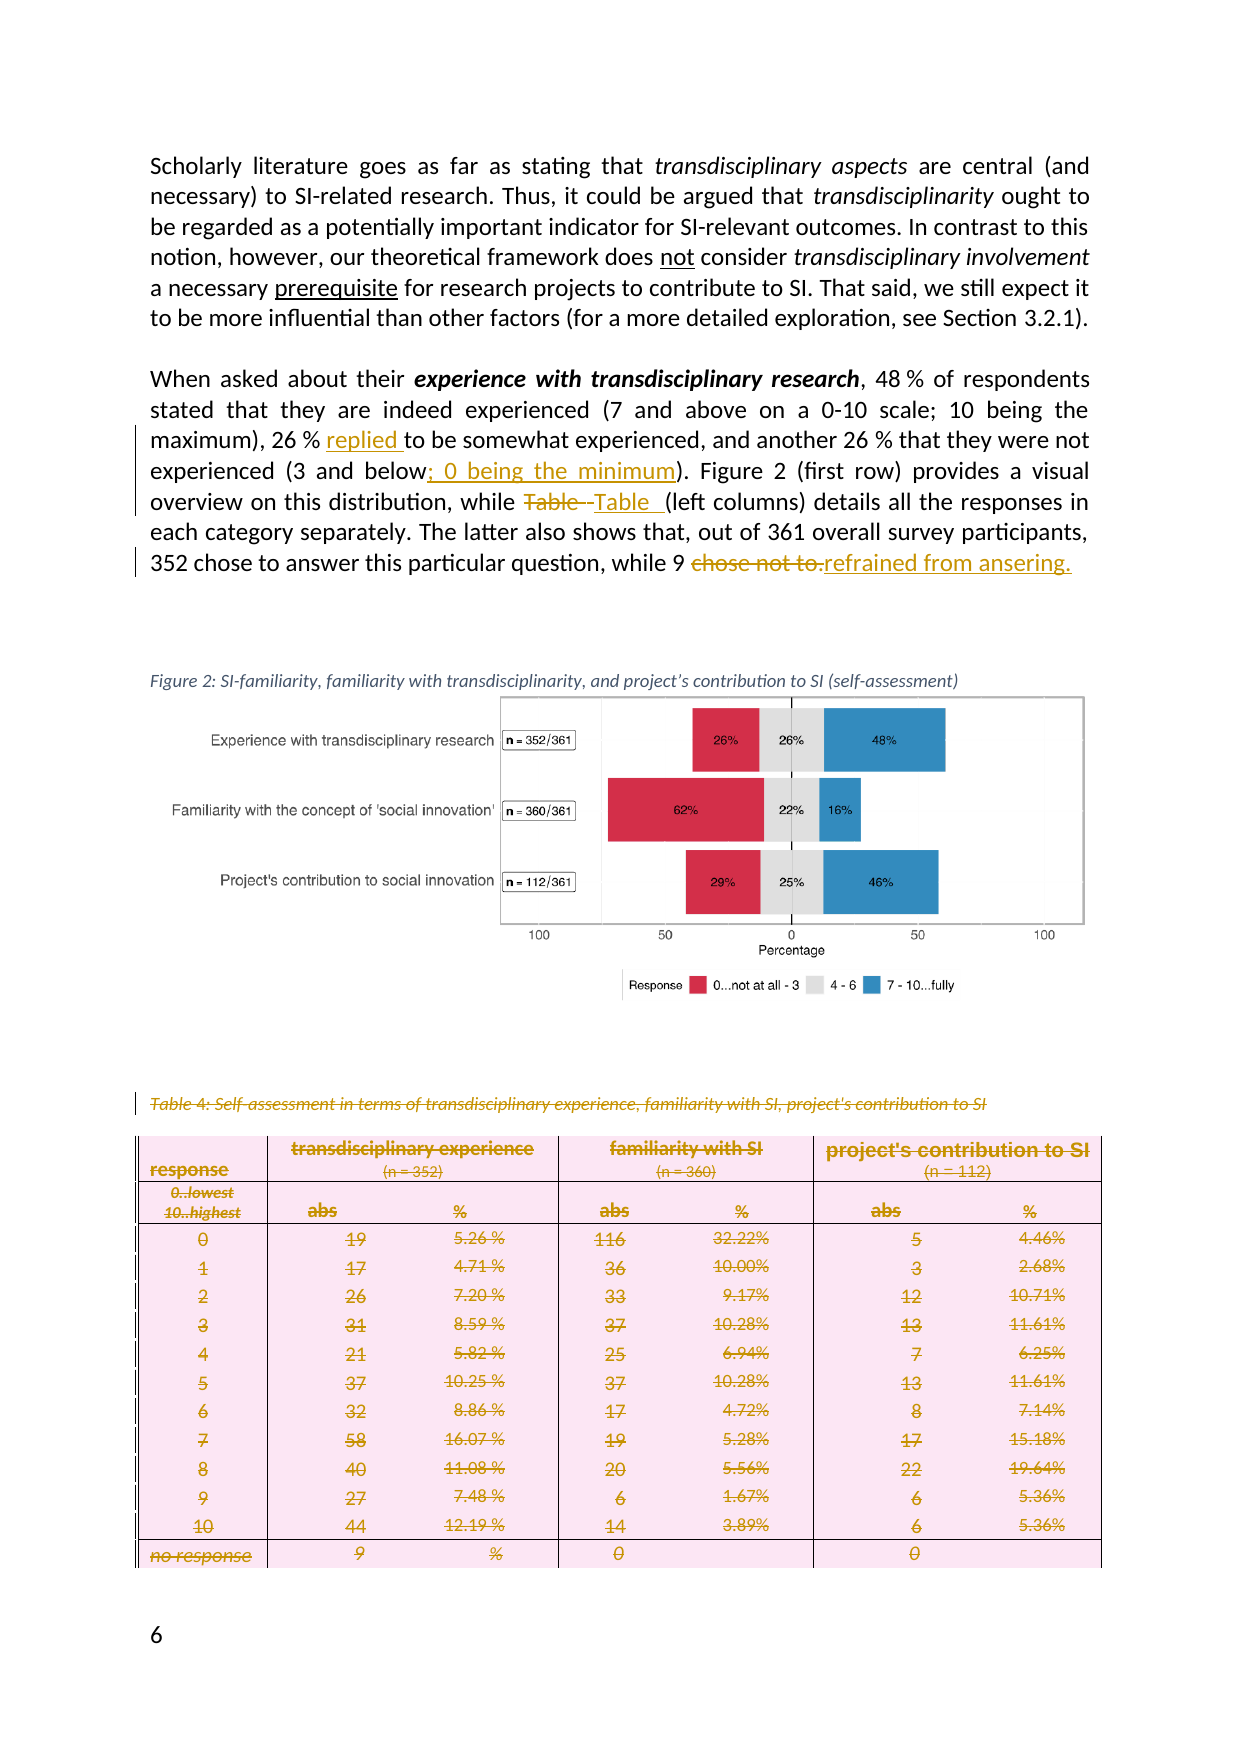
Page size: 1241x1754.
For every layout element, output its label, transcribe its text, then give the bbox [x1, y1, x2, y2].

picture [150, 691, 1089, 1006]
text Scholarly literature goes as far as stating that transdisciplinary aspects are central (and necessary) to SI-related research. Thus, it could be argued that transdisciplinarity ought to be regarded as a potentially important indicator for SI-relevant outcomes. In contrast to this notion, however, our theoretical framework does not consider transdisciplinary involvement a necessary prerequisite for research projects to contribute to SI. That said, we still expect it to be more influential than other factors (for a more detailed exploration, see Section 3.2.1). [150, 150, 1090, 333]
text When asked about their experience with transdisciplinary research, 48 % of respondents stated that they are indeed experienced (7 and above on a 0-10 scale; 10 being the maximum), 26 % to be somewhat experienced, and another 26 % that they were not experienced (3 and below). Figure 2 (first row) provides a visual overview on this distribution, while (left columns) details all the responses in each category separately. The latter also shows that, out of 361 overall survey participants, 352 chose to answer this particular question, while 9 [150, 364, 1090, 577]
